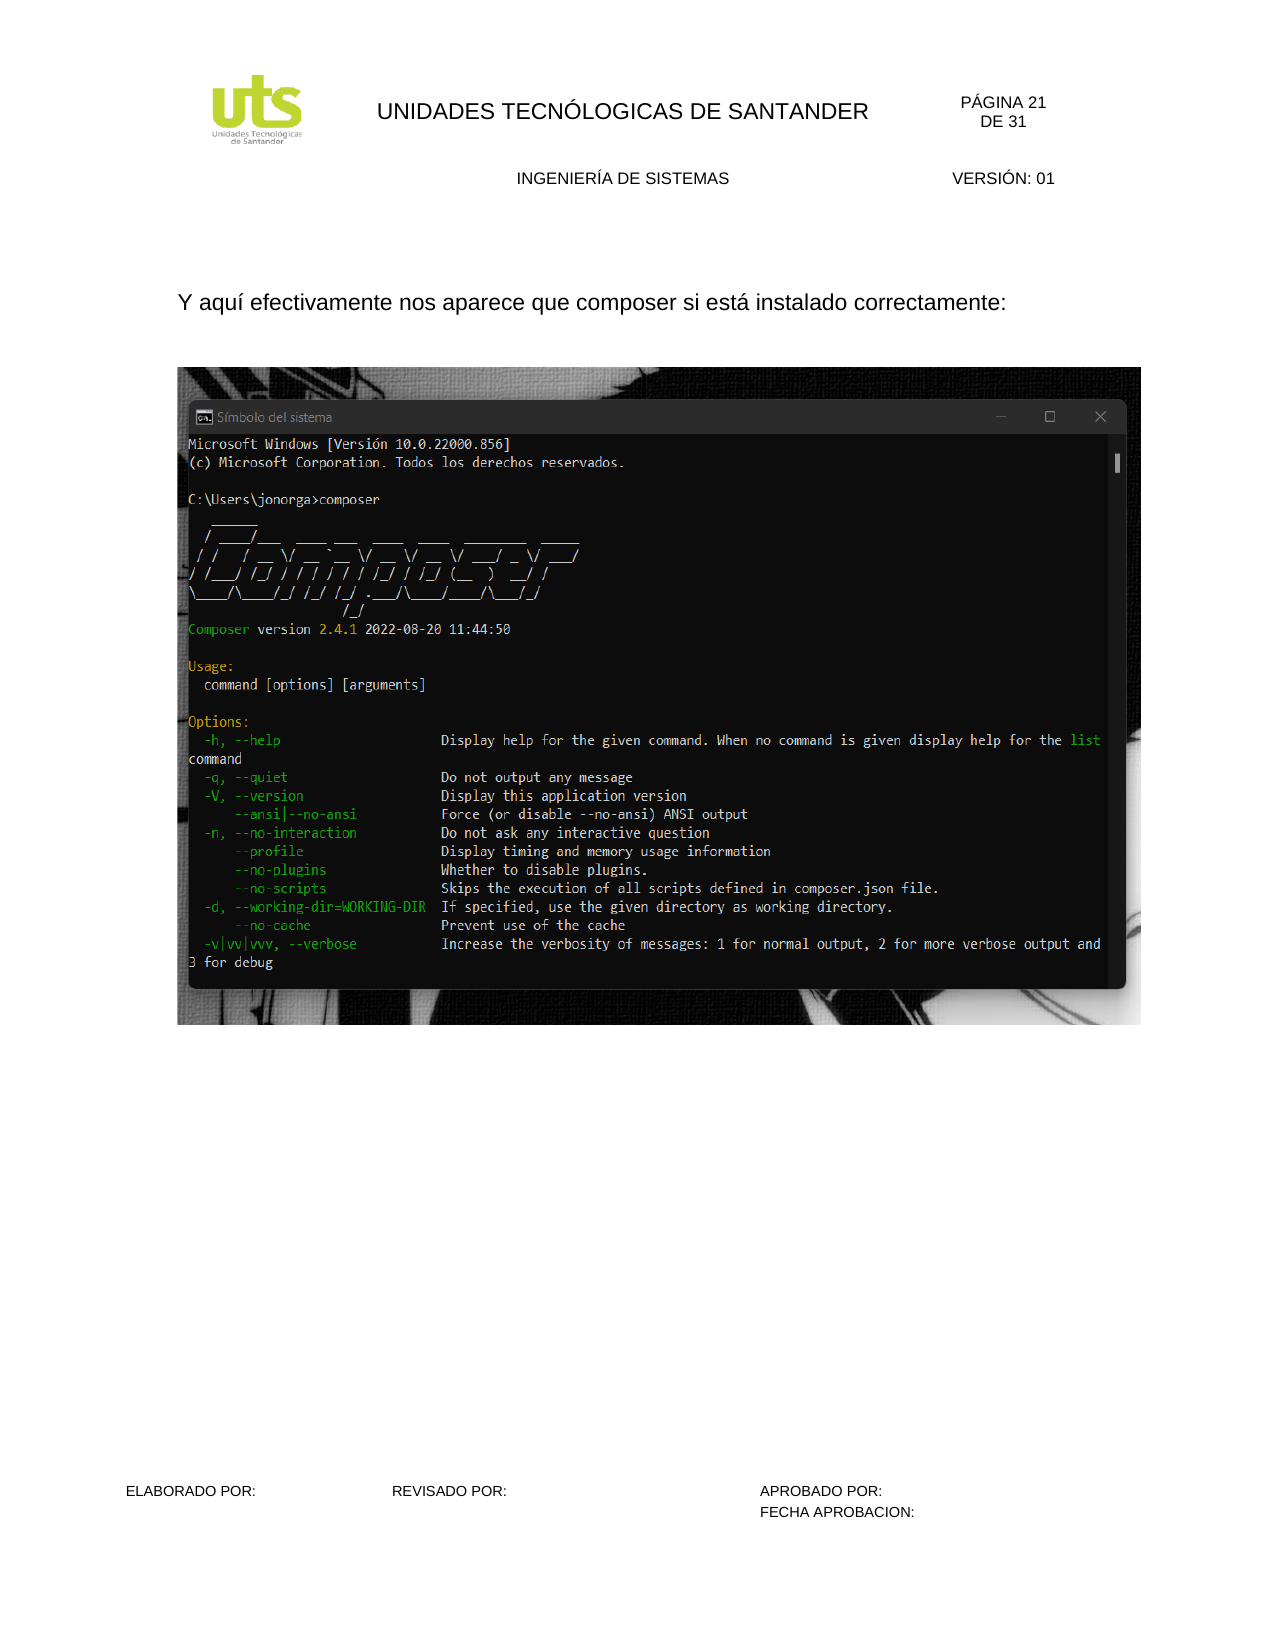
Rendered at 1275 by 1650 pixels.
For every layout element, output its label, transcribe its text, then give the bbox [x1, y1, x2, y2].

picture [212, 75, 302, 144]
text Y aquí efectivamente nos aparece que composer si está instalado correctamente: [177, 288, 1098, 315]
picture [177, 367, 1141, 1025]
